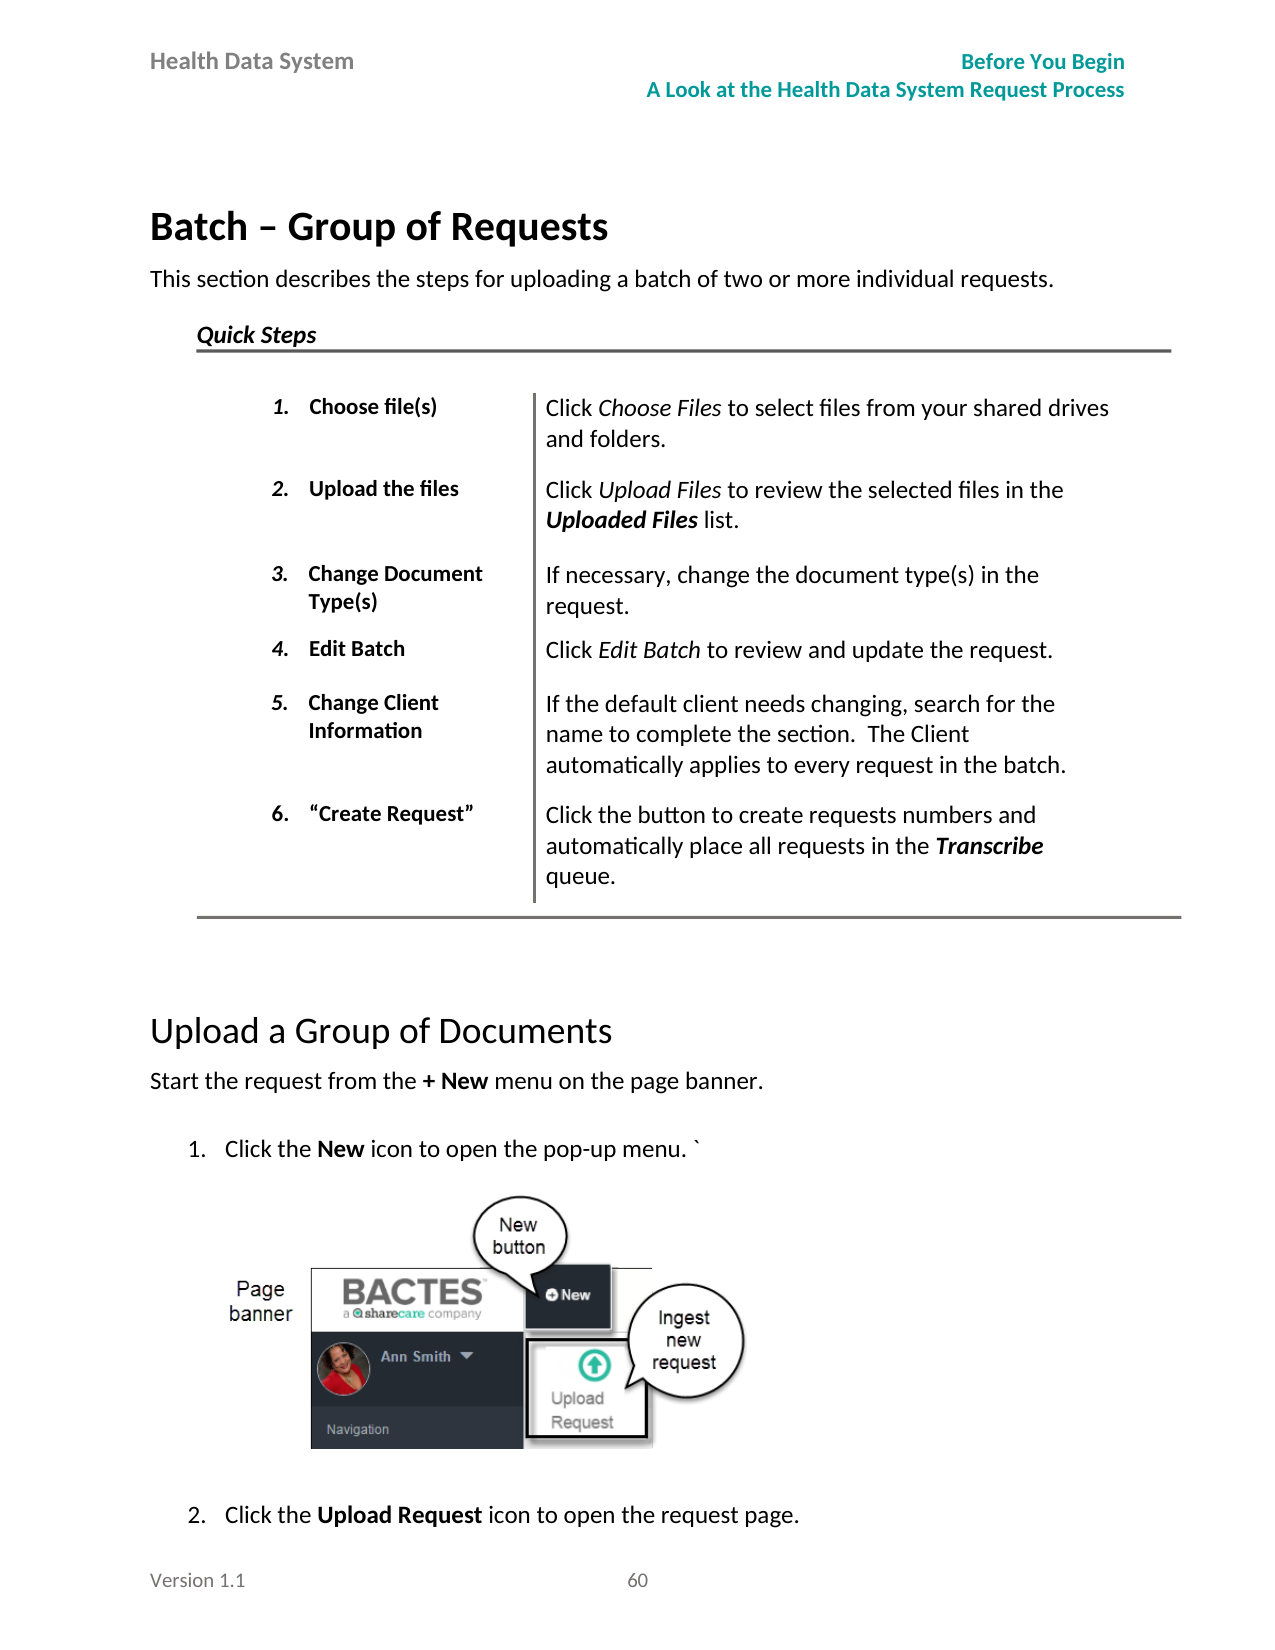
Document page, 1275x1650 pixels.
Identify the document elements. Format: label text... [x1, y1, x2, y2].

table_cell If the default client needs changing, search for the name to complete the section. The Client automatically applies to every request in the batch. [536, 688, 1124, 799]
table_header Click Choose Files to select files from your shared drives and folders. [536, 393, 1124, 474]
table_header Choose file(s) [263, 393, 533, 474]
subtitle Batch – Group of Requests [150, 200, 1125, 251]
table_cell Click Edit Batch to review and update the request. [536, 634, 1124, 688]
text Quick Steps [196, 319, 1125, 349]
table_cell If necessary, change the document type(s) in the request. [536, 559, 1124, 634]
table_cell Upload the files [263, 474, 533, 559]
list Click the New icon to open the pop-up menu. ` [187, 1133, 1125, 1163]
picture [216, 1176, 748, 1449]
table_cell Click the button to create requests numbers and automatically place all requests in the Transcribe queue. [536, 799, 1124, 903]
subtitle Upload a Group of Documents [150, 1007, 1125, 1052]
list Click the Upload Request icon to open the request page. [187, 1499, 1125, 1529]
text This section describes the steps for uploading a batch of two or more individual requests. [150, 263, 1125, 294]
text Start the request from the + New menu on the page banner. [150, 1065, 1125, 1095]
table_cell Edit Batch [263, 634, 533, 688]
table_cell Change Client Information [263, 688, 533, 799]
table_cell Change Document Type(s) [263, 559, 533, 634]
table_cell “Create Request” [263, 799, 533, 903]
table_cell Click Upload Files to review the selected files in the Uploaded Files list. [536, 474, 1124, 559]
